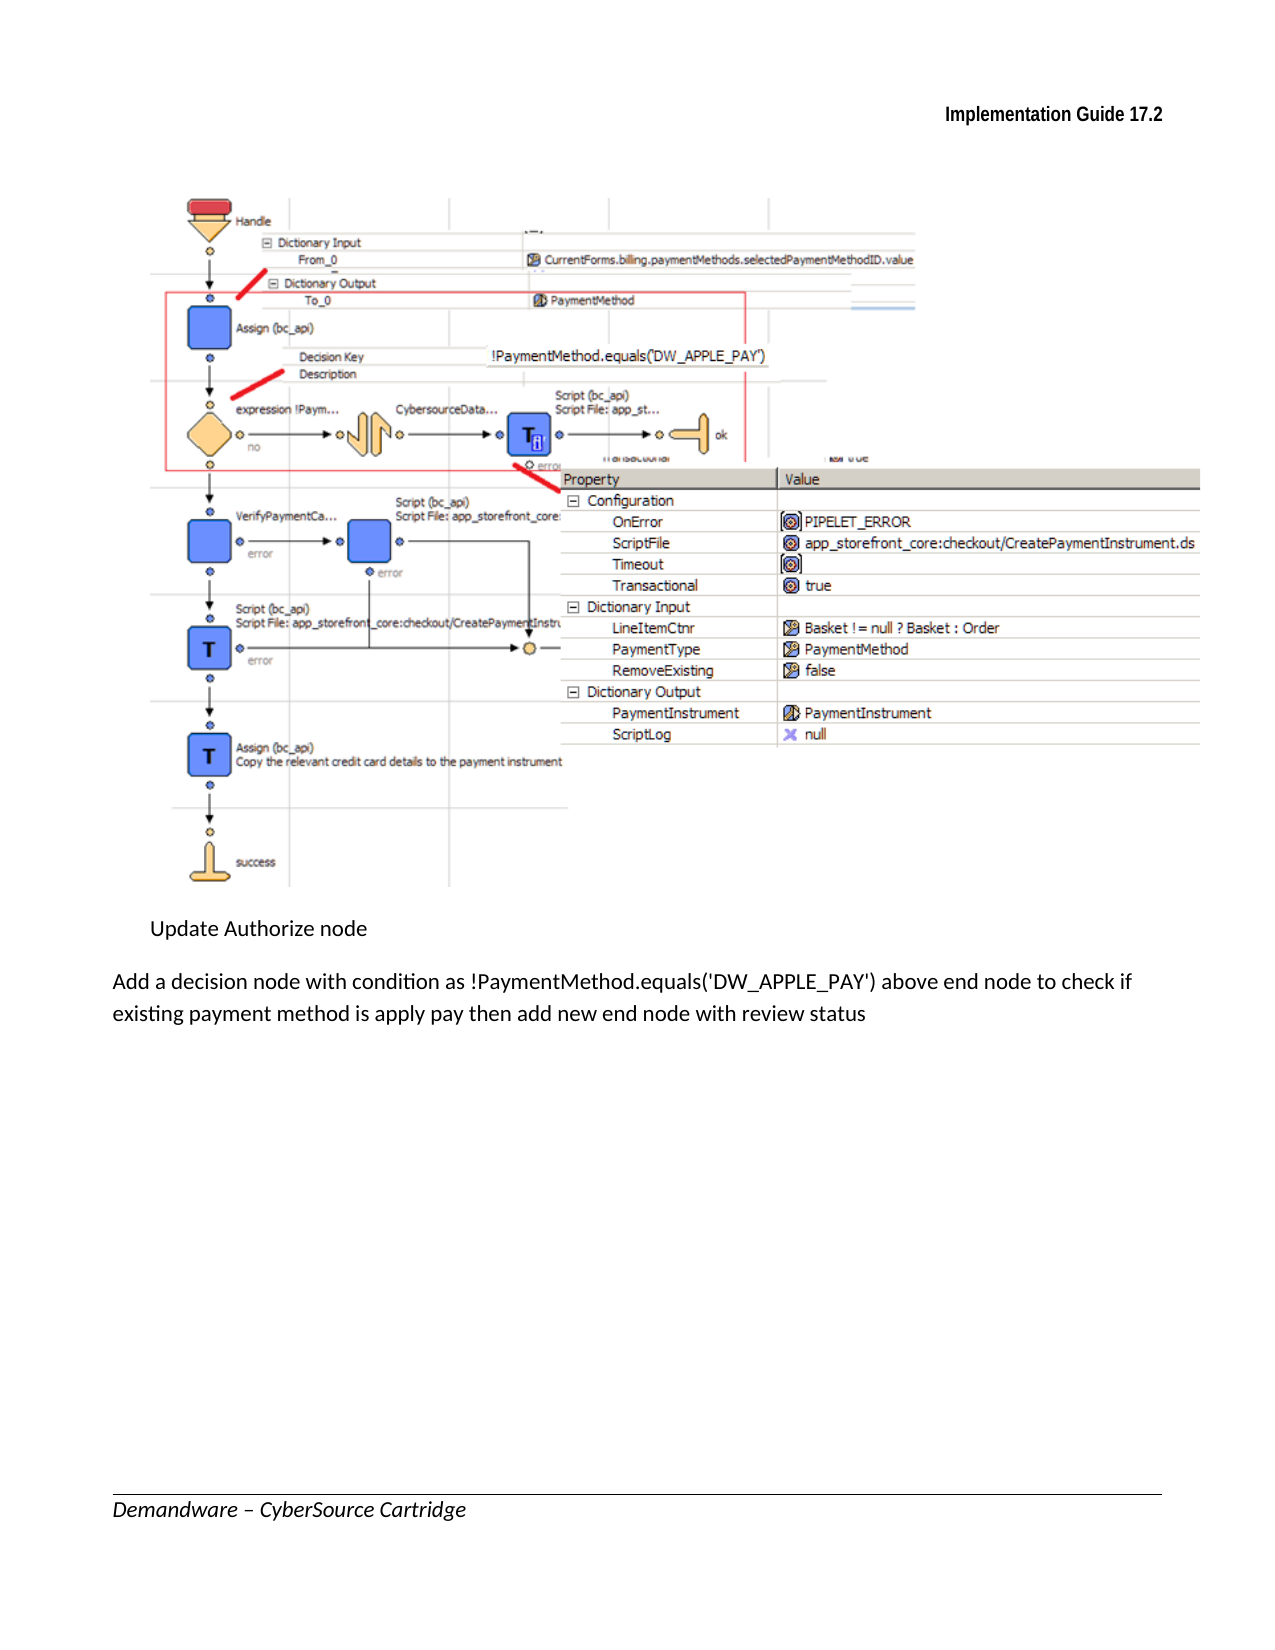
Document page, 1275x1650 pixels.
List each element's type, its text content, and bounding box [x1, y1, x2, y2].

picture [150, 198, 1200, 887]
subtitle Add a decision node with condition as !PaymentMethod.equals('DW_APPLE_PAY') above end node to check if existing payment method is apply pay then add new end node with review status [112, 967, 1162, 1027]
text Update Authorize node [150, 914, 1162, 942]
